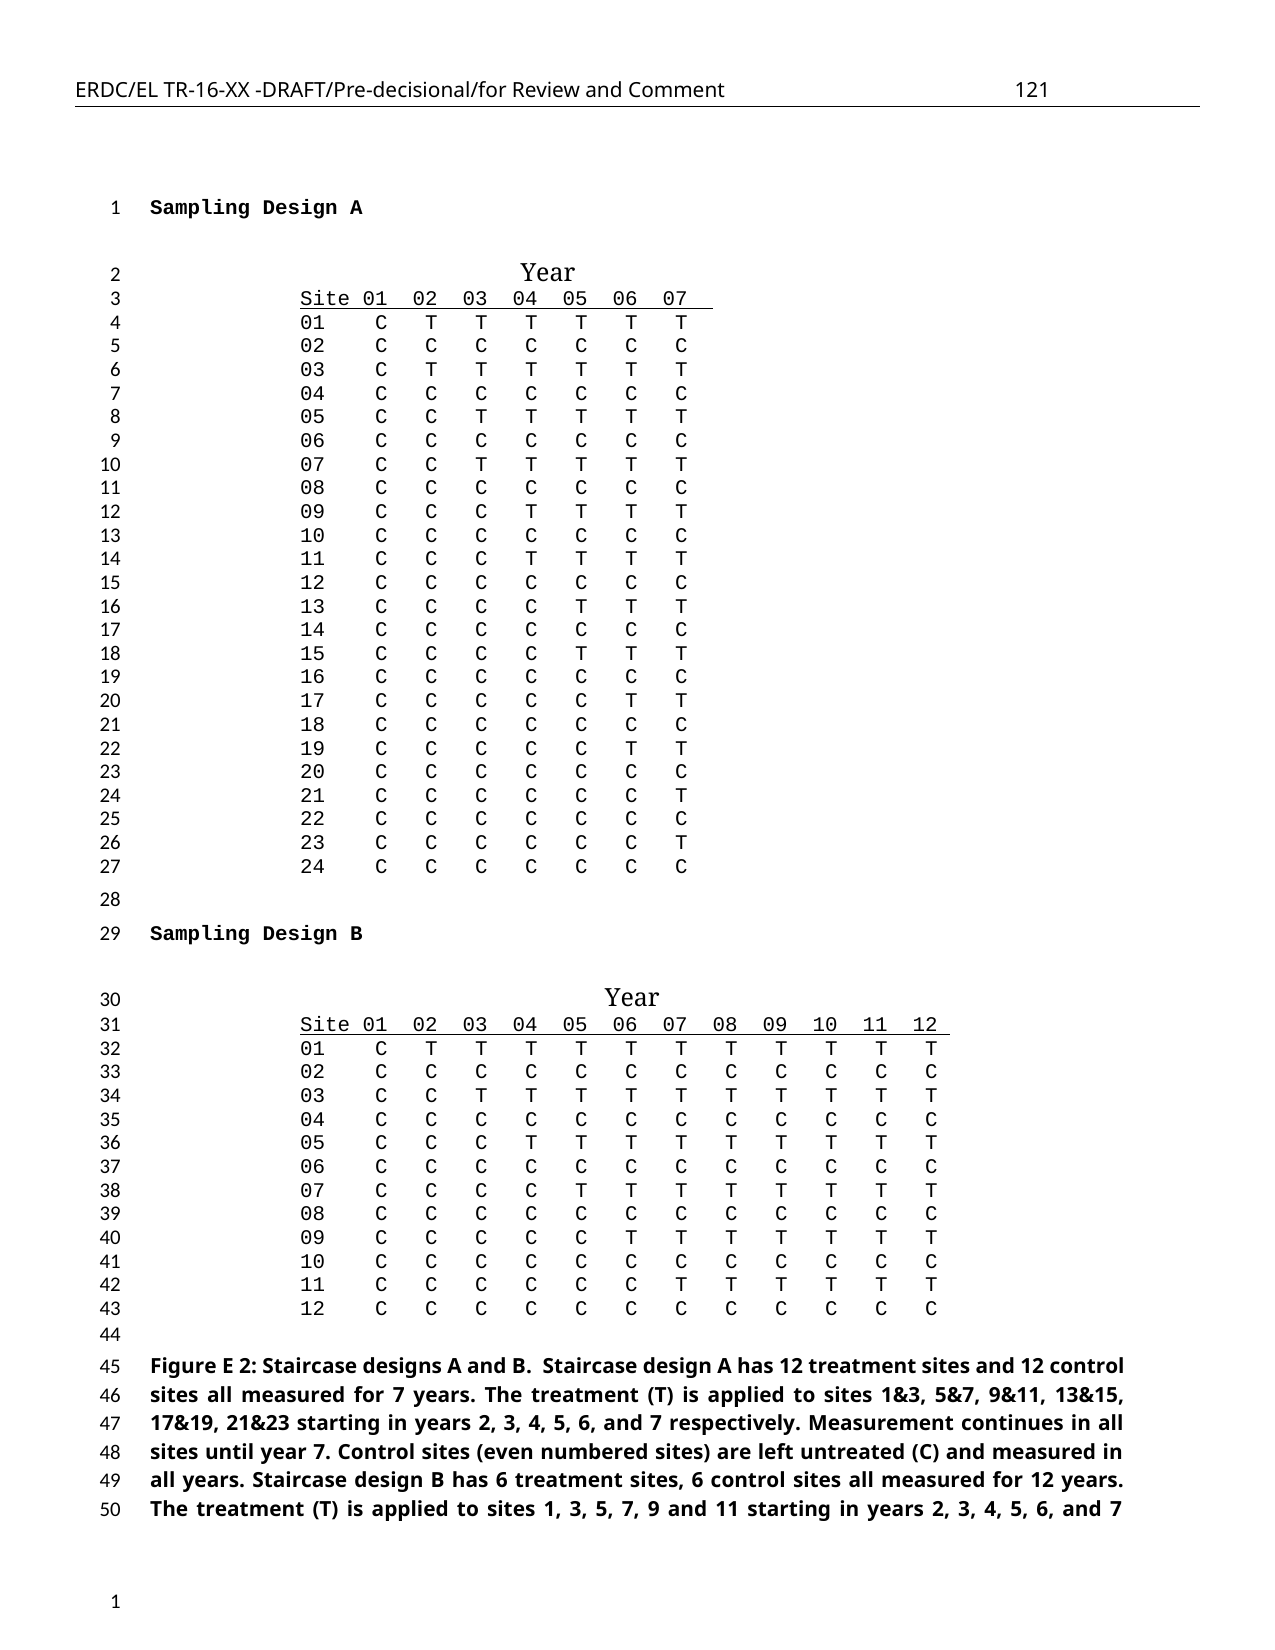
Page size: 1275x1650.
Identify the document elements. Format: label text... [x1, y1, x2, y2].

text 02 C C C C C C C [300, 336, 1125, 359]
text 12 C C C C C C C C C C C C [300, 1298, 1125, 1322]
text Year [300, 980, 1125, 1014]
text 08 C C C C C C C C C C C C [300, 1203, 1125, 1227]
text 03 C C T T T T T T T T T T [300, 1085, 1125, 1109]
text 07 C C T T T T T [300, 454, 1125, 477]
text 20 C C C C C C C [300, 761, 1125, 785]
text 01 C T T T T T T T T T T T [300, 1038, 1125, 1061]
text 06 C C C C C C C [300, 430, 1125, 454]
text 05 C C C T T T T T T T T T [300, 1132, 1125, 1156]
text 24 C C C C C C C [300, 856, 1125, 879]
text 13 C C C C T T T [300, 596, 1125, 619]
text 14 C C C C C C C [300, 619, 1125, 643]
text Site 01 02 03 04 05 06 07 08 09 10 11 12 [300, 1014, 1125, 1038]
text 09 C C C C C T T T T T T T [300, 1227, 1125, 1251]
text 02 C C C C C C C C C C C C [300, 1061, 1125, 1085]
text 04 C C C C C C C C C C C C [300, 1109, 1125, 1132]
text 16 C C C C C C C [300, 667, 1125, 690]
text 01 C T T T T T T [300, 312, 1125, 336]
text 09 C C C T T T T [300, 501, 1125, 525]
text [150, 1351, 1125, 1522]
text 12 C C C C C C C [300, 572, 1125, 596]
text 03 C T T T T T T [300, 359, 1125, 383]
text 10 C C C C C C C [300, 525, 1125, 548]
text 06 C C C C C C C C C C C C [300, 1156, 1125, 1180]
text Sampling Design B [150, 913, 1125, 947]
text 04 C C C C C C C [300, 383, 1125, 406]
text 05 C C T T T T T [300, 406, 1125, 430]
text 07 C C C C T T T T T T T T [300, 1180, 1125, 1203]
text Sampling Design A [150, 187, 1125, 221]
text 22 C C C C C C C [300, 808, 1125, 832]
text Year [300, 254, 1125, 288]
text 23 C C C C C C T [300, 832, 1125, 856]
text 18 C C C C C C C [300, 714, 1125, 737]
text 17 C C C C C T T [300, 690, 1125, 714]
text 15 C C C C T T T [300, 643, 1125, 667]
text 10 C C C C C C C C C C C C [300, 1251, 1125, 1274]
text 08 C C C C C C C [300, 477, 1125, 501]
text 19 C C C C C T T [300, 737, 1125, 761]
text 11 C C C C C C T T T T T T [300, 1274, 1125, 1298]
text Site 01 02 03 04 05 06 07 [300, 288, 1125, 312]
text 21 C C C C C C T [300, 785, 1125, 808]
text 11 C C C T T T T [300, 548, 1125, 572]
